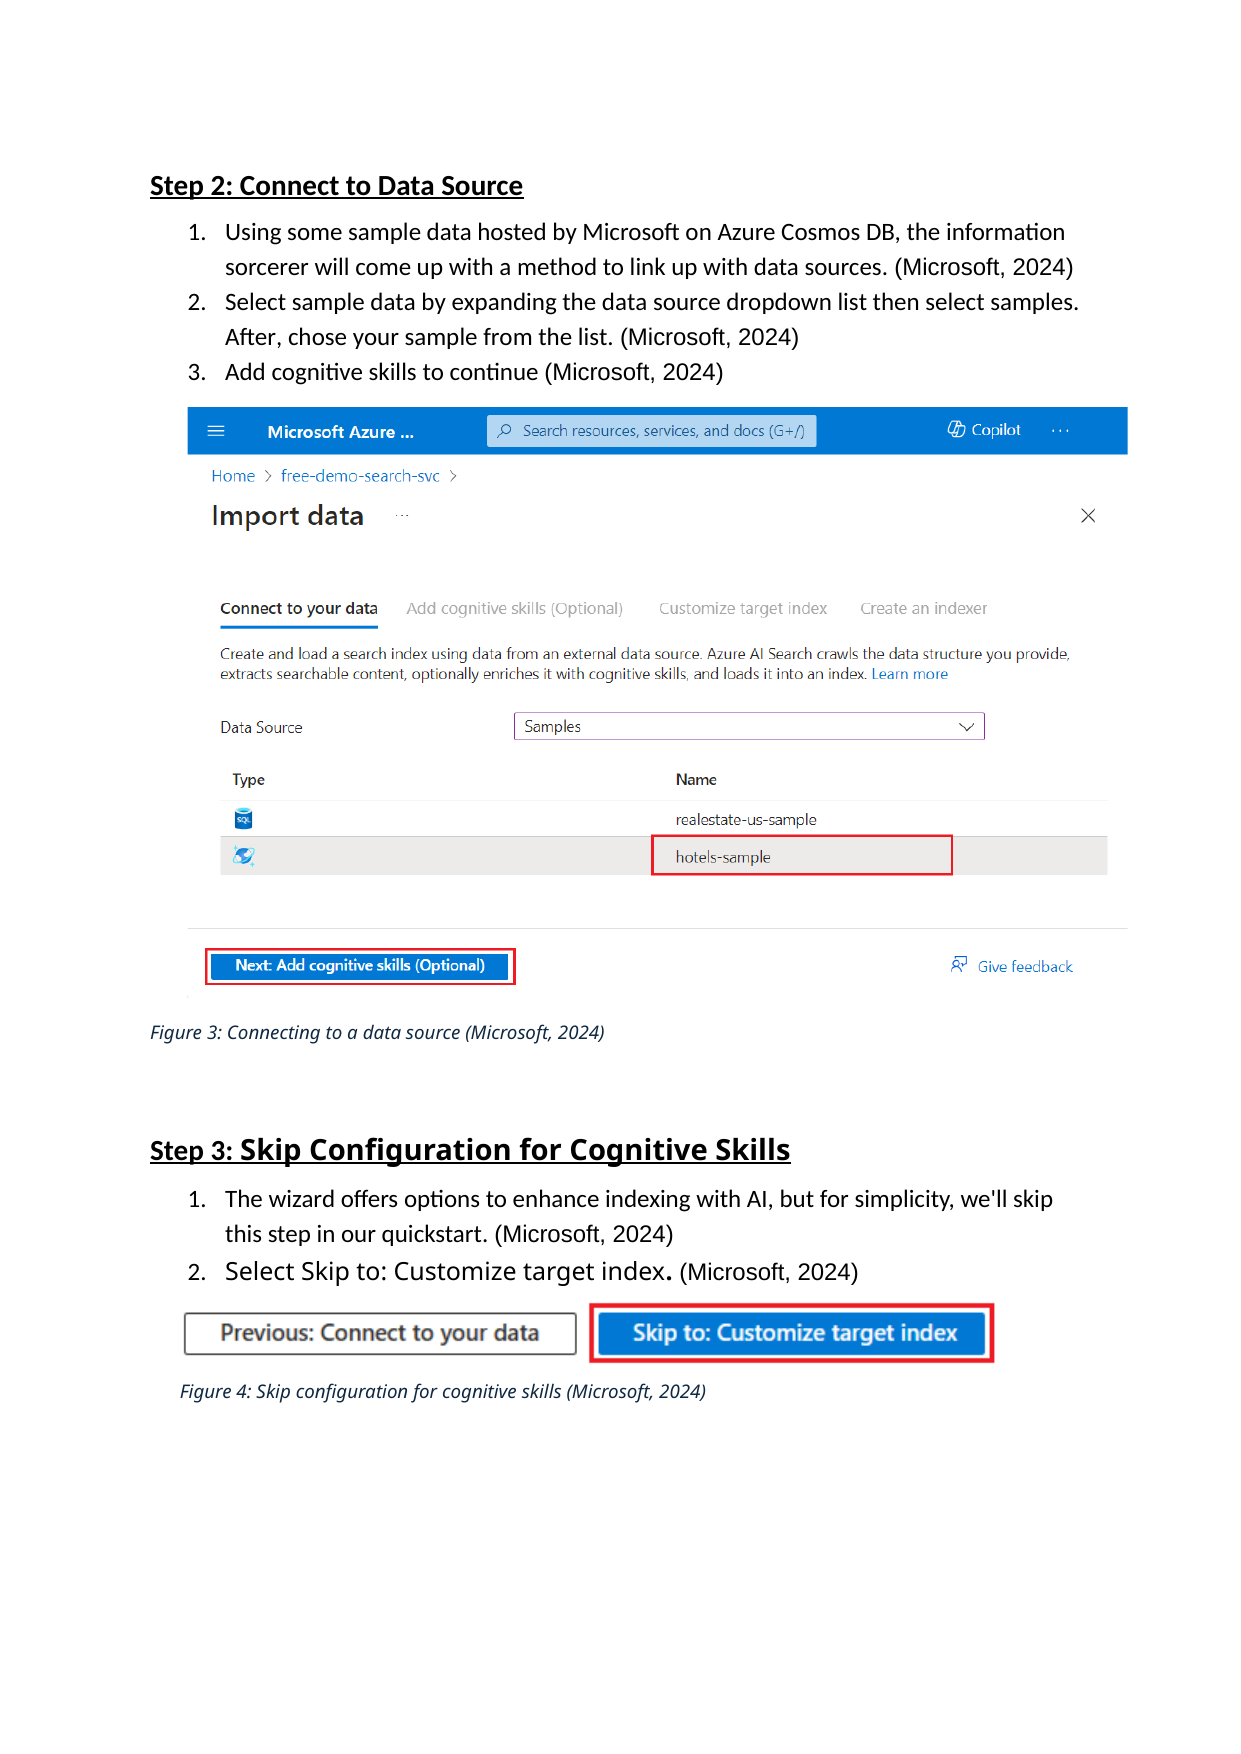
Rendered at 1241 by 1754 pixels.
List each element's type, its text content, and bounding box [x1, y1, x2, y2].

list Using some sample data hosted by Microsoft on Azure Cosmos DB, the information sorcerer will come up with a method to link up with data sources. (Microsoft, 2024) [187, 216, 1090, 281]
text Figure 3: Connecting to a data source (Microsoft, 2024) [150, 1019, 1090, 1045]
list The wizard offers options to enhance indexing with AI, but for simplicity, we'll skip this step in our quickstart. (Microsoft, 2024) [187, 1183, 1090, 1249]
list Select Skip to: Customize target index. (Microsoft, 2024) [187, 1253, 1090, 1287]
subtitle Step 2: Connect to Data Source [150, 167, 1090, 202]
picture [187, 407, 1128, 998]
list Select sample data by expanding the data source dropdown list then select samples. After, chose your sample from the list. (Microsoft, 2024) [187, 286, 1090, 351]
list Add cognitive skills to continue (Microsoft, 2024) [187, 356, 1090, 386]
subtitle Step 3: Skip Configuration for Cognitive Skills [150, 1129, 1090, 1169]
picture [175, 1294, 999, 1366]
